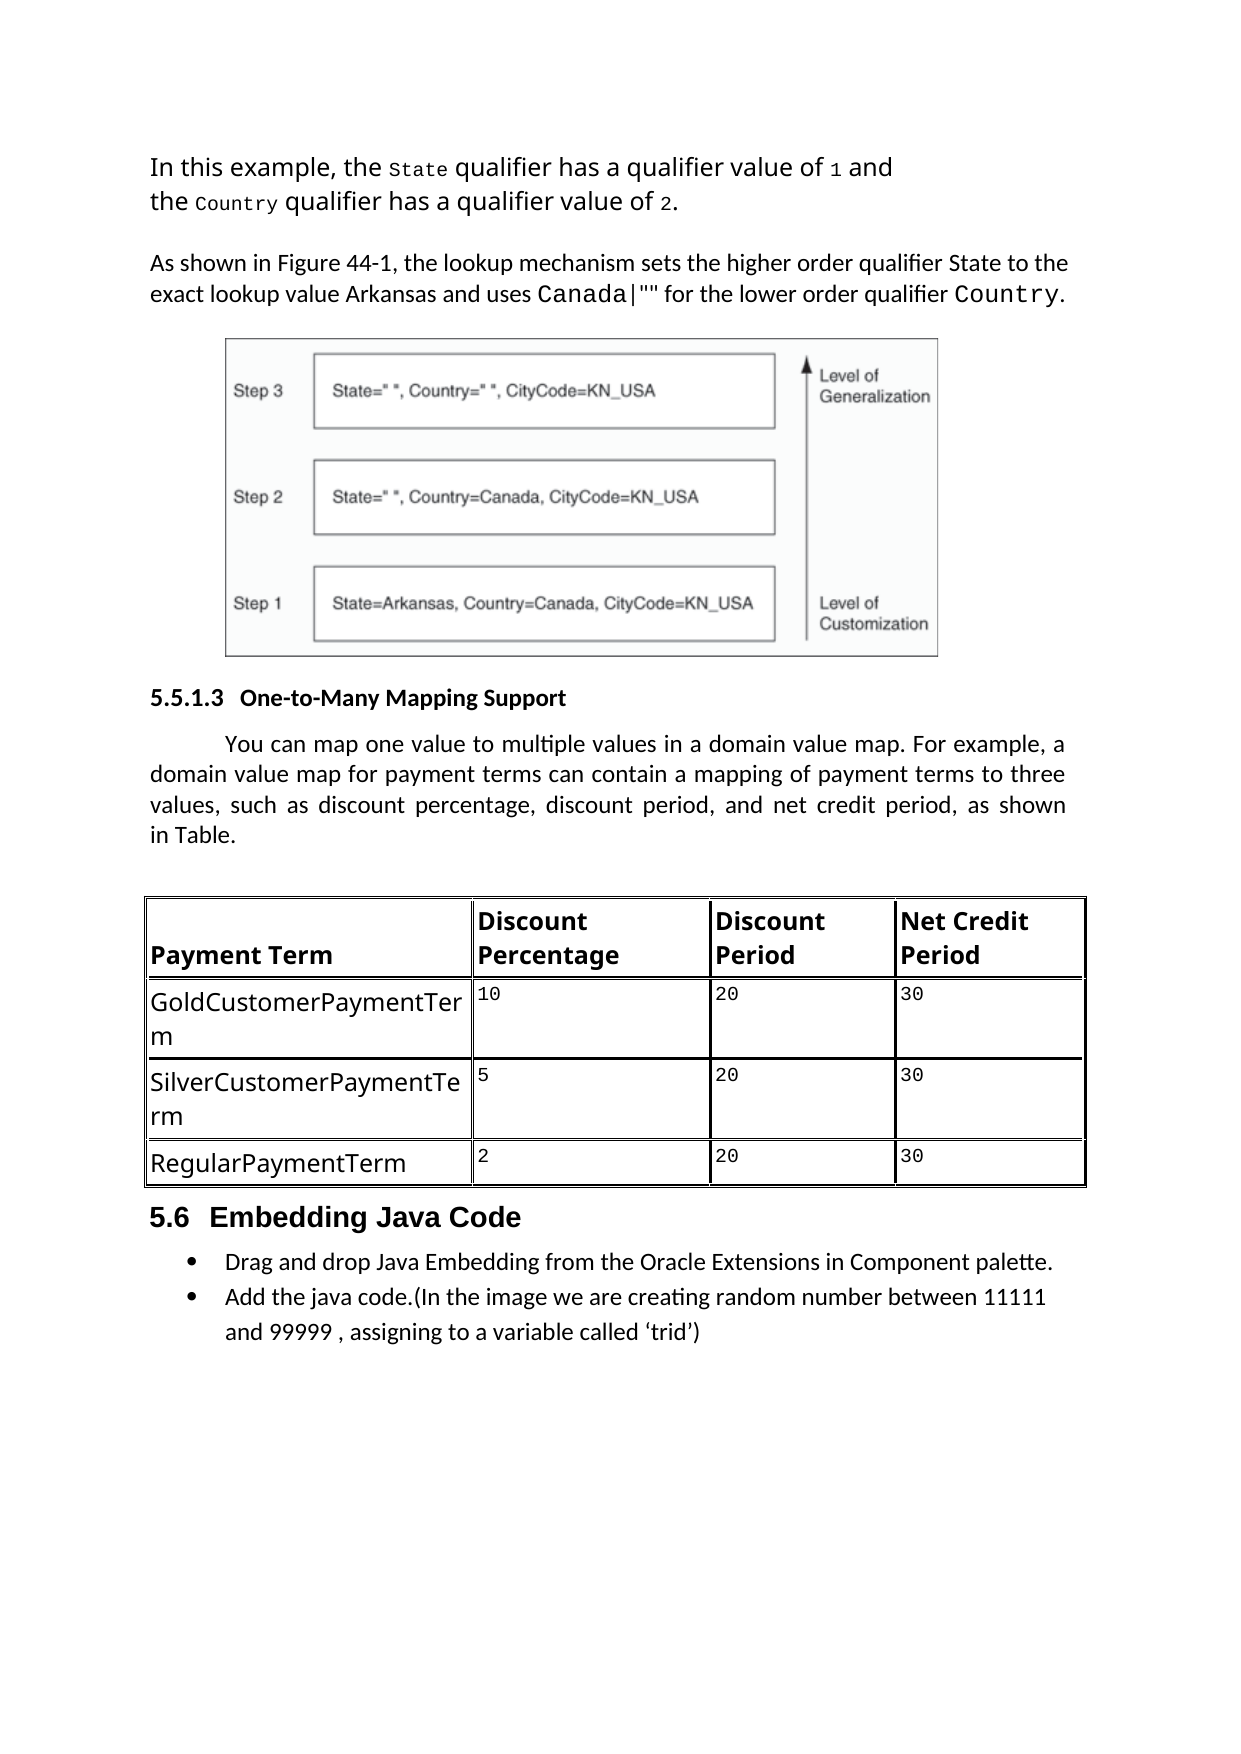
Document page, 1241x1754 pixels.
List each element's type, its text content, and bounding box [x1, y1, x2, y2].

table_cell 20 [712, 1060, 894, 1138]
table_cell 5 [474, 1060, 709, 1138]
table_cell 10 [474, 980, 709, 1057]
table_cell 20 [712, 980, 894, 1057]
table_header Discount Percentage [473, 897, 710, 976]
table_header Net Credit Period [895, 899, 1084, 976]
table_cell SilverCustomerPaymentTerm [147, 1057, 471, 1138]
text In this example, the State qualifier has a qualifier value of 1 and the Country qualifier has a qualifier value of 2. [150, 150, 1090, 218]
table_header Discount Period [710, 899, 895, 976]
table_cell 20 [710, 1141, 895, 1184]
text You can map one value to multiple values in a domain value map. For example, a domain value map for payment terms can contain a mapping of payment terms to three values, such as discount percentage, discount period, and net credit period, as shown in Table. [150, 728, 1068, 850]
table_cell GoldCustomerPaymentTerm [147, 976, 471, 1057]
subtitle One-to-Many Mapping Support [150, 681, 1090, 713]
picture [225, 338, 939, 657]
table_cell RegularPaymentTerm [145, 1138, 472, 1184]
table_cell 30 [897, 1057, 1084, 1138]
table_cell 30 [895, 1138, 1086, 1184]
table_cell 30 [897, 976, 1085, 1057]
list Drag and drop Java Embedding from the Oracle Extensions in Component palette. [187, 1246, 1090, 1277]
text As shown in Figure 44-1, the lookup mechanism sets the higher order qualifier State to the exact lookup value Arkansas and uses Canada|"" for the lower order qualifier Country. [150, 247, 1090, 309]
subtitle Embedding Java Code [149, 1200, 1090, 1234]
list Add the java code.(In the image we are creating random number between 11111 and 99999 , assigning to a variable called ‘trid’) [187, 1281, 1090, 1347]
table_cell 2 [473, 1141, 710, 1184]
table_header Payment Term [147, 899, 472, 976]
